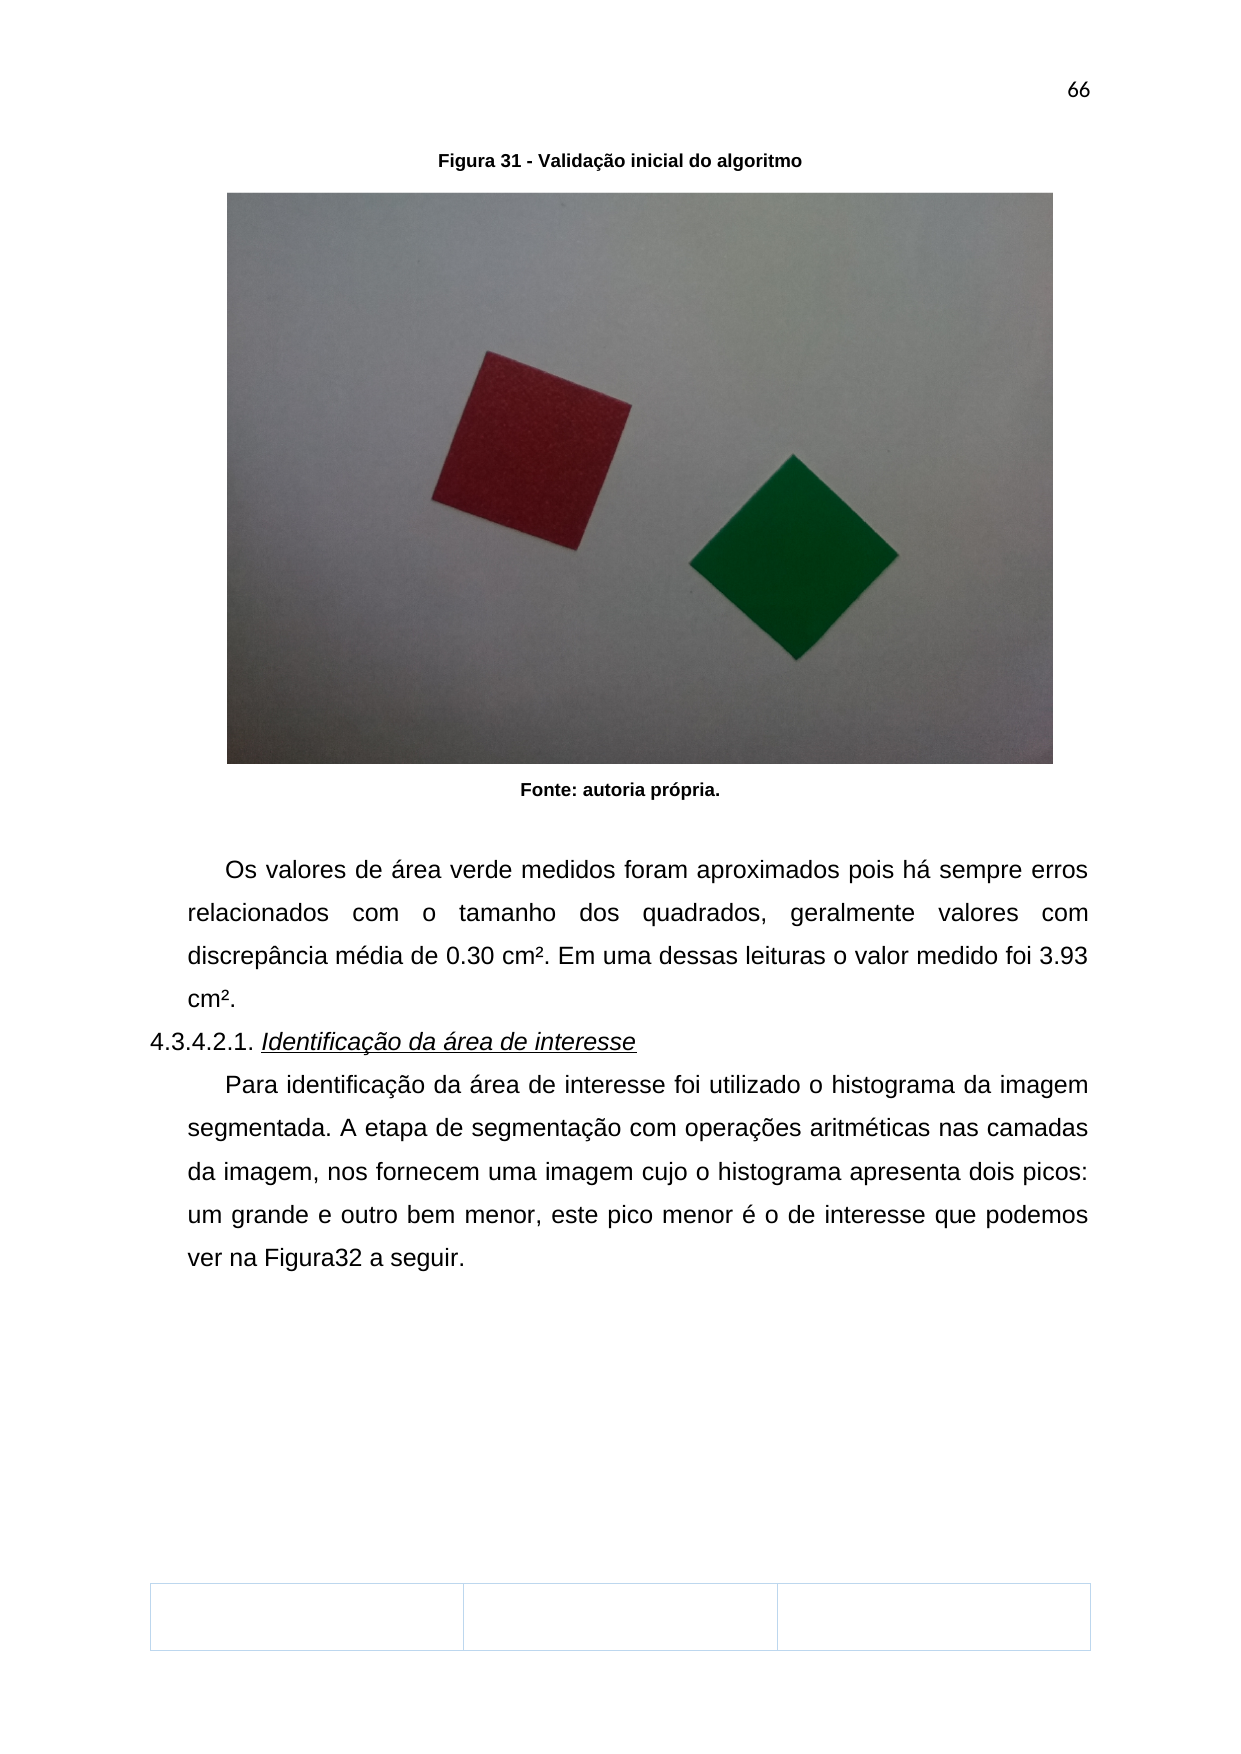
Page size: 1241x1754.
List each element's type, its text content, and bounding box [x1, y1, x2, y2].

picture [228, 193, 1053, 764]
text Os valores de área verde medidos foram aproximados pois há sempre erros relacionados com o tamanho dos quadrados, geralmente valores com discrepância média de 0.30 cm². Em uma dessas leituras o valor medido foi 3.93 cm². [187, 855, 1090, 1013]
text 4.3.4.2.1. Identificação da área de interesse [150, 1027, 1090, 1056]
text Para identificação da área de interesse foi utilizado o histograma da imagem segmentada. A etapa de segmentação com operações aritméticas nas camadas da imagem, nos fornecem uma imagem cujo o histograma apresenta dois picos: um grande e outro bem menor, este pico menor é o de interesse que podemos ver na Figura32 a seguir. [187, 1070, 1090, 1272]
text Figura 31 - Validação inicial do algoritmo [150, 150, 1090, 172]
text Fonte: autoria própria. [150, 779, 1090, 801]
